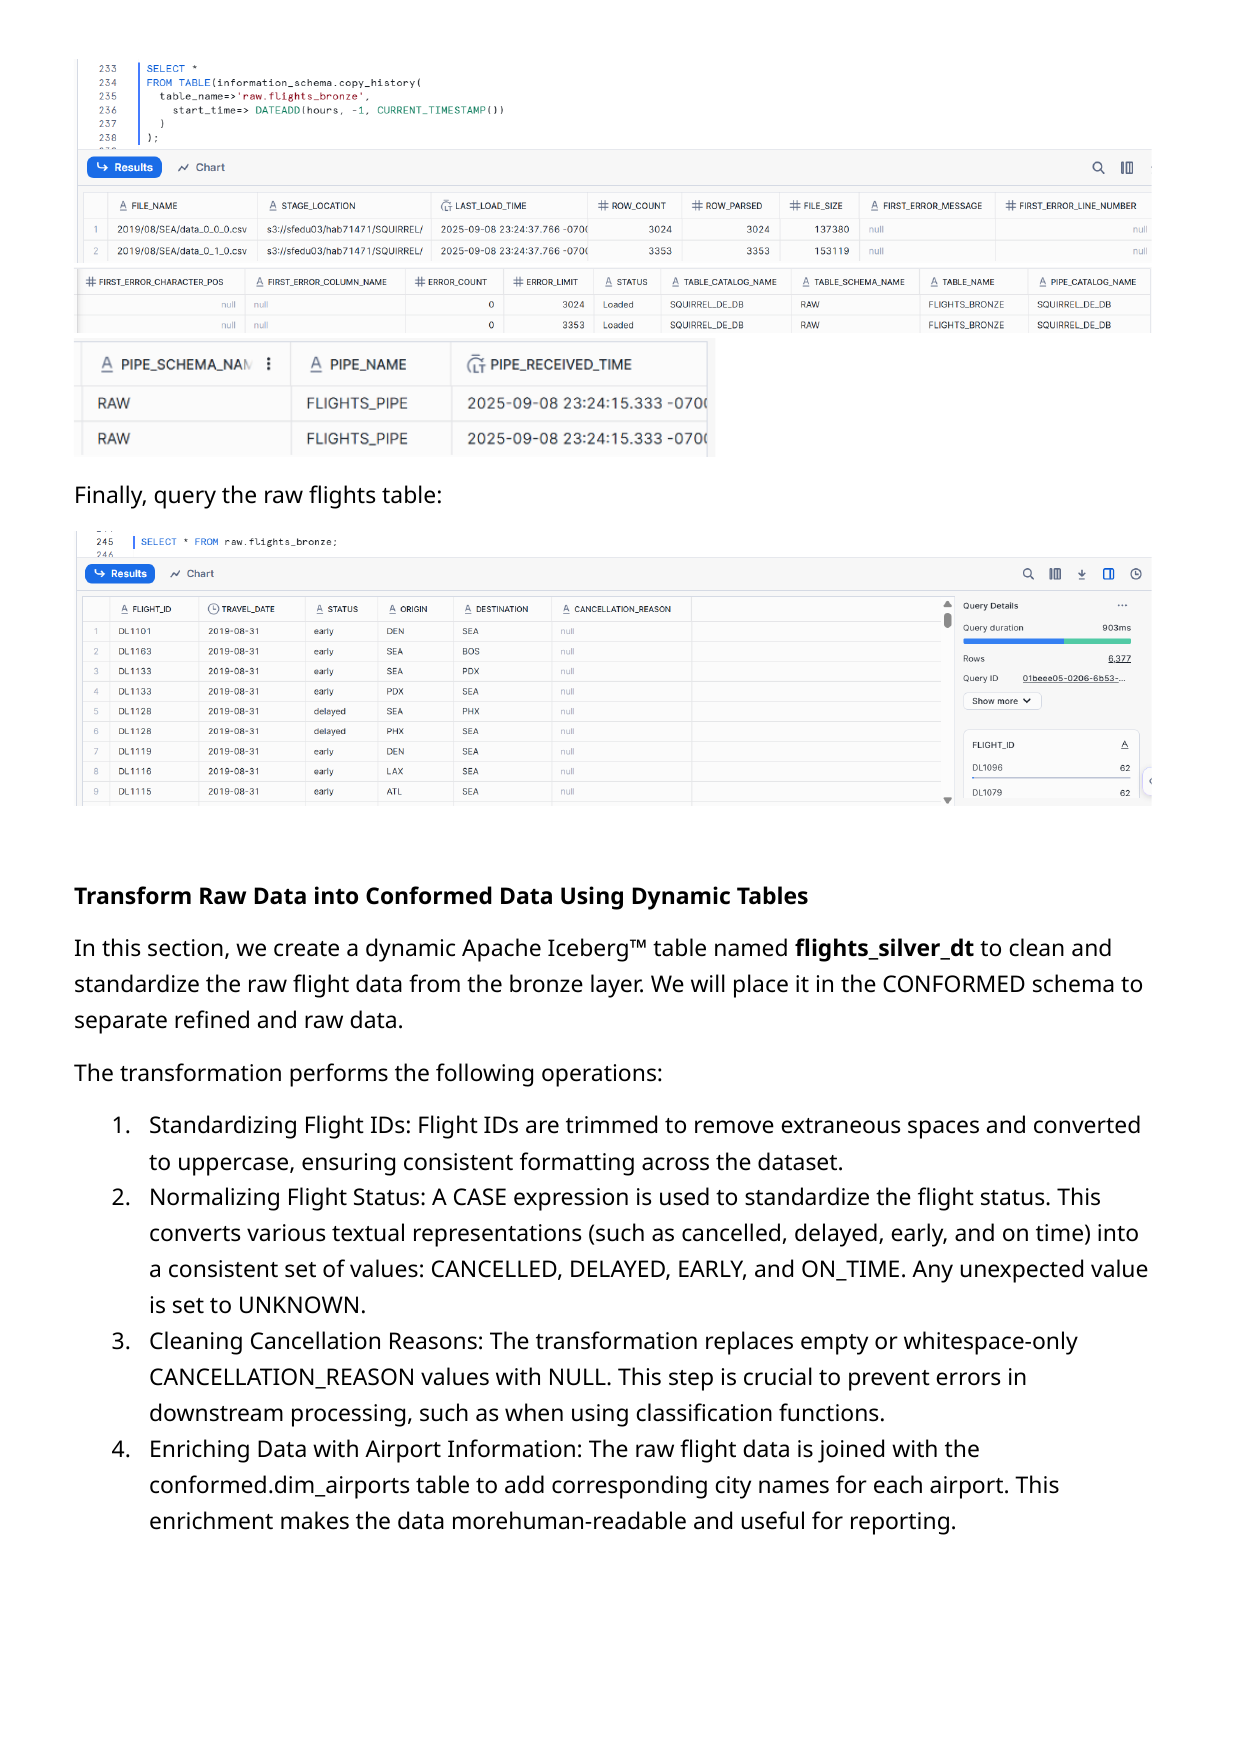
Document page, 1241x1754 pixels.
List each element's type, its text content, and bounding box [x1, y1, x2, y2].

text The transformation performs the following operations: [74, 1057, 1152, 1088]
picture [73, 531, 1152, 806]
picture [73, 59, 1152, 263]
list Enriching Data with Airport Information: The raw flight data is joined with the conformed.dim_airports table to add corresponding city names for each airport. This enrichment makes the data morehuman-readable and useful for reporting. [111, 1433, 1152, 1536]
list Normalizing Flight Status: A CASE expression is used to standardize the flight status. This converts various textual representations (such as cancelled, delayed, early, and on time) into a consistent set of values: CANCELLED, DELAYED, EARLY, and ON_TIME. Any unexpected value is set to UNKNOWN. [111, 1181, 1152, 1320]
text Transform Raw Data into Conformed Data Using Dynamic Tables [74, 880, 1152, 911]
list Standardizing Flight IDs: Flight IDs are trimmed to remove extraneous spaces and converted to uppercase, ensuring consistent formatting across the dataset. [111, 1109, 1152, 1177]
picture [73, 267, 1152, 333]
picture [73, 338, 716, 457]
text In this section, we create a dynamic Apache Iceberg™ table named flights_silver_dt to clean and standardize the raw flight data from the bronze layer. We will place it in the CONFORMED schema to separate refined and raw data. [74, 932, 1152, 1036]
text Finally, query the raw flights table: [74, 478, 1152, 510]
list Cleaning Cancellation Reasons: The transformation replaces empty or whitespace-only CANCELLATION_REASON values with NULL. This step is crucial to prevent errors in downstream processing, such as when using classification functions. [111, 1325, 1152, 1428]
